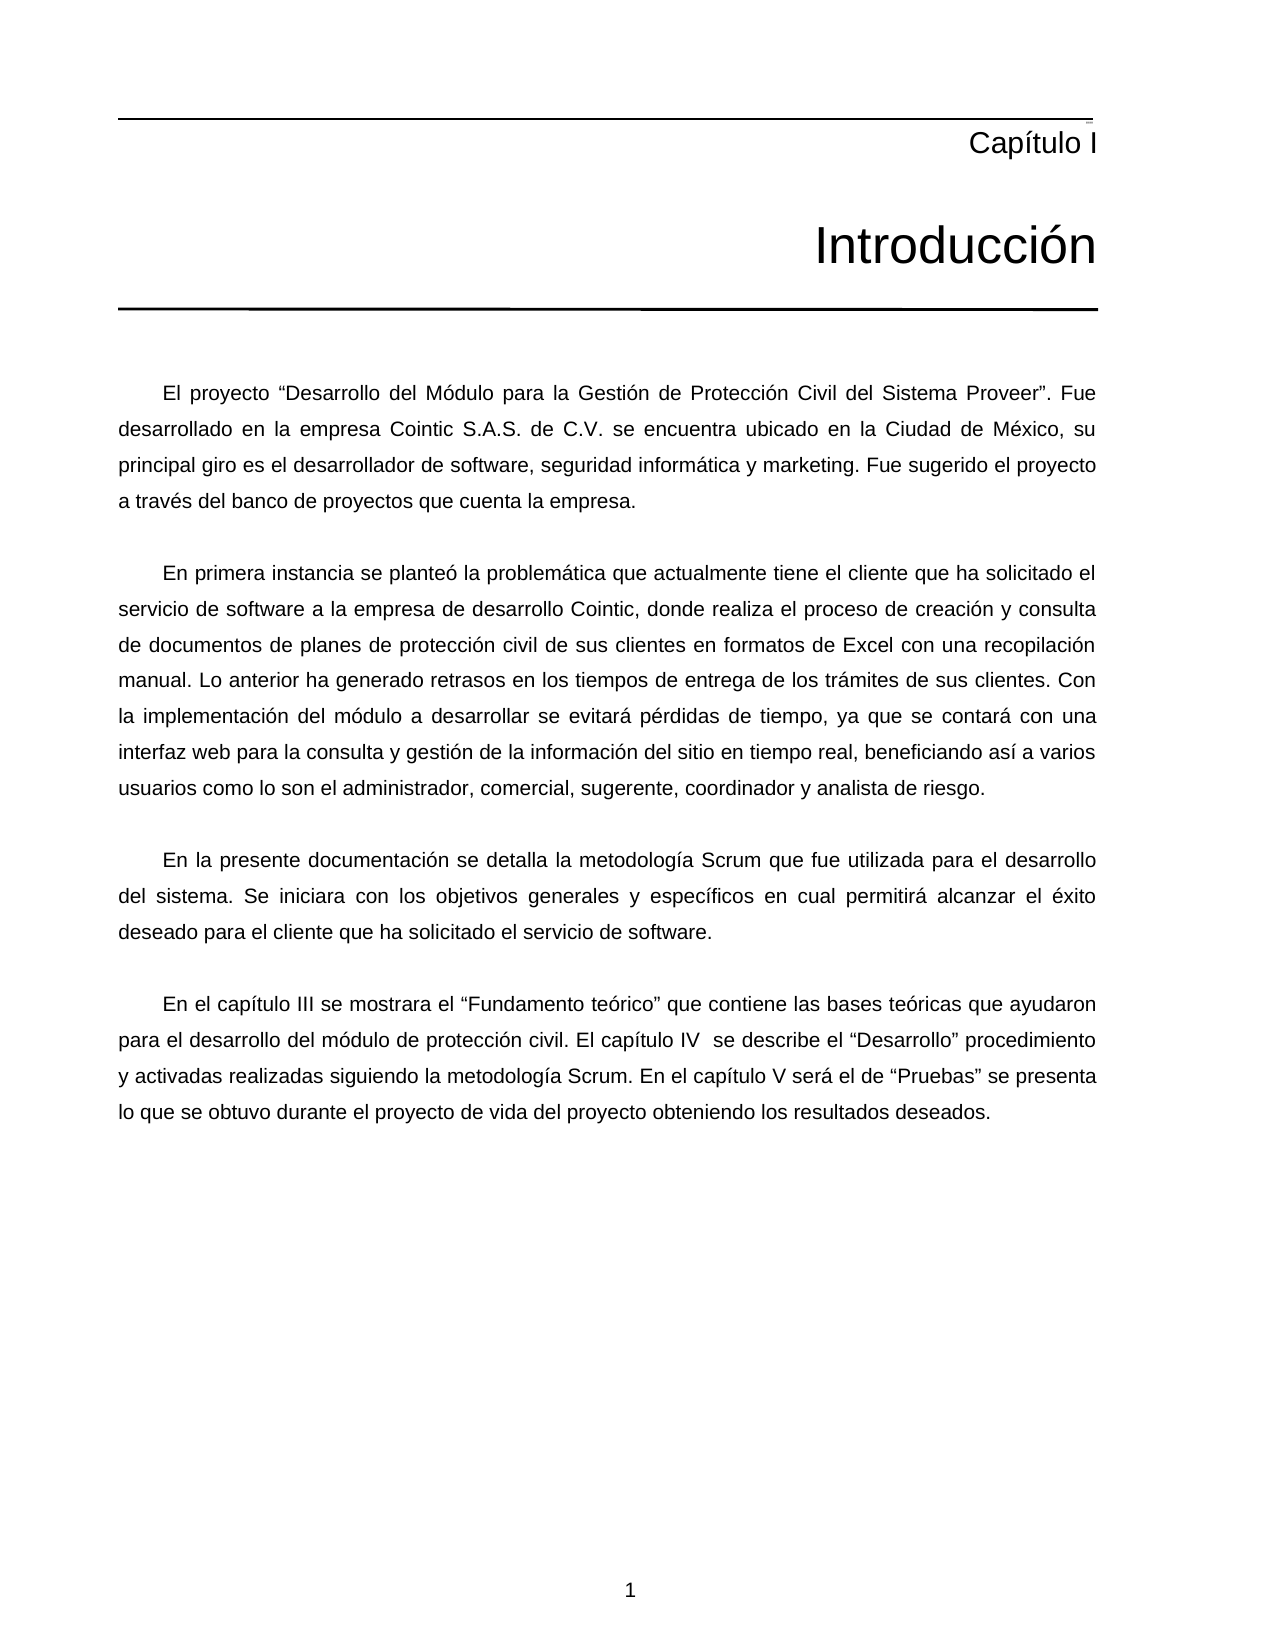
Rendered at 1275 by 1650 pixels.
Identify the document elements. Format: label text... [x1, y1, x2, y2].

subtitle Introducción [118, 215, 1098, 275]
text En el capítulo III se mostrara el “Fundamento teórico” que contiene las bases teóricas que ayudaron para el desarrollo del módulo de protección civil. El capítulo IV se describe el “Desarrollo” procedimiento y activadas realizadas siguiendo la metodología Scrum. En el capítulo V será el de “Pruebas” se presenta lo que se obtuvo durante el proyecto de vida del proyecto obteniendo los resultados deseados. [118, 992, 1098, 1123]
text En la presente documentación se detalla la metodología Scrum que fue utilizada para el desarrollo del sistema. Se iniciara con los objetivos generales y específicos en cual permitirá alcanzar el éxito deseado para el cliente que ha solicitado el servicio de software. [118, 848, 1098, 944]
text El proyecto “Desarrollo del Módulo para la Gestión de Protección Civil del Sistema Proveer”. Fue desarrollado en la empresa Cointic S.A.S. de C.V. se encuentra ubicado en la Ciudad de México, su principal giro es el desarrollador de software, seguridad informática y marketing. Fue sugerido el proyecto a través del banco de proyectos que cuenta la empresa. [118, 381, 1098, 513]
text Capítulo I [118, 125, 1098, 160]
text En primera instancia se planteó la problemática que actualmente tiene el cliente que ha solicitado el servicio de software a la empresa de desarrollo Cointic, donde realiza el proceso de creación y consulta de documentos de planes de protección civil de sus clientes en formatos de Excel con una recopilación manual. Lo anterior ha generado retrasos en los tiempos de entrega de los trámites de sus clientes. Con la implementación del módulo a desarrollar se evitará pérdidas de tiempo, ya que se contará con una interfaz web para la consulta y gestión de la información del sitio en tiempo real, beneficiando así a varios usuarios como lo son el administrador, comercial, sugerente, coordinador y analista de riesgo. [118, 561, 1098, 800]
